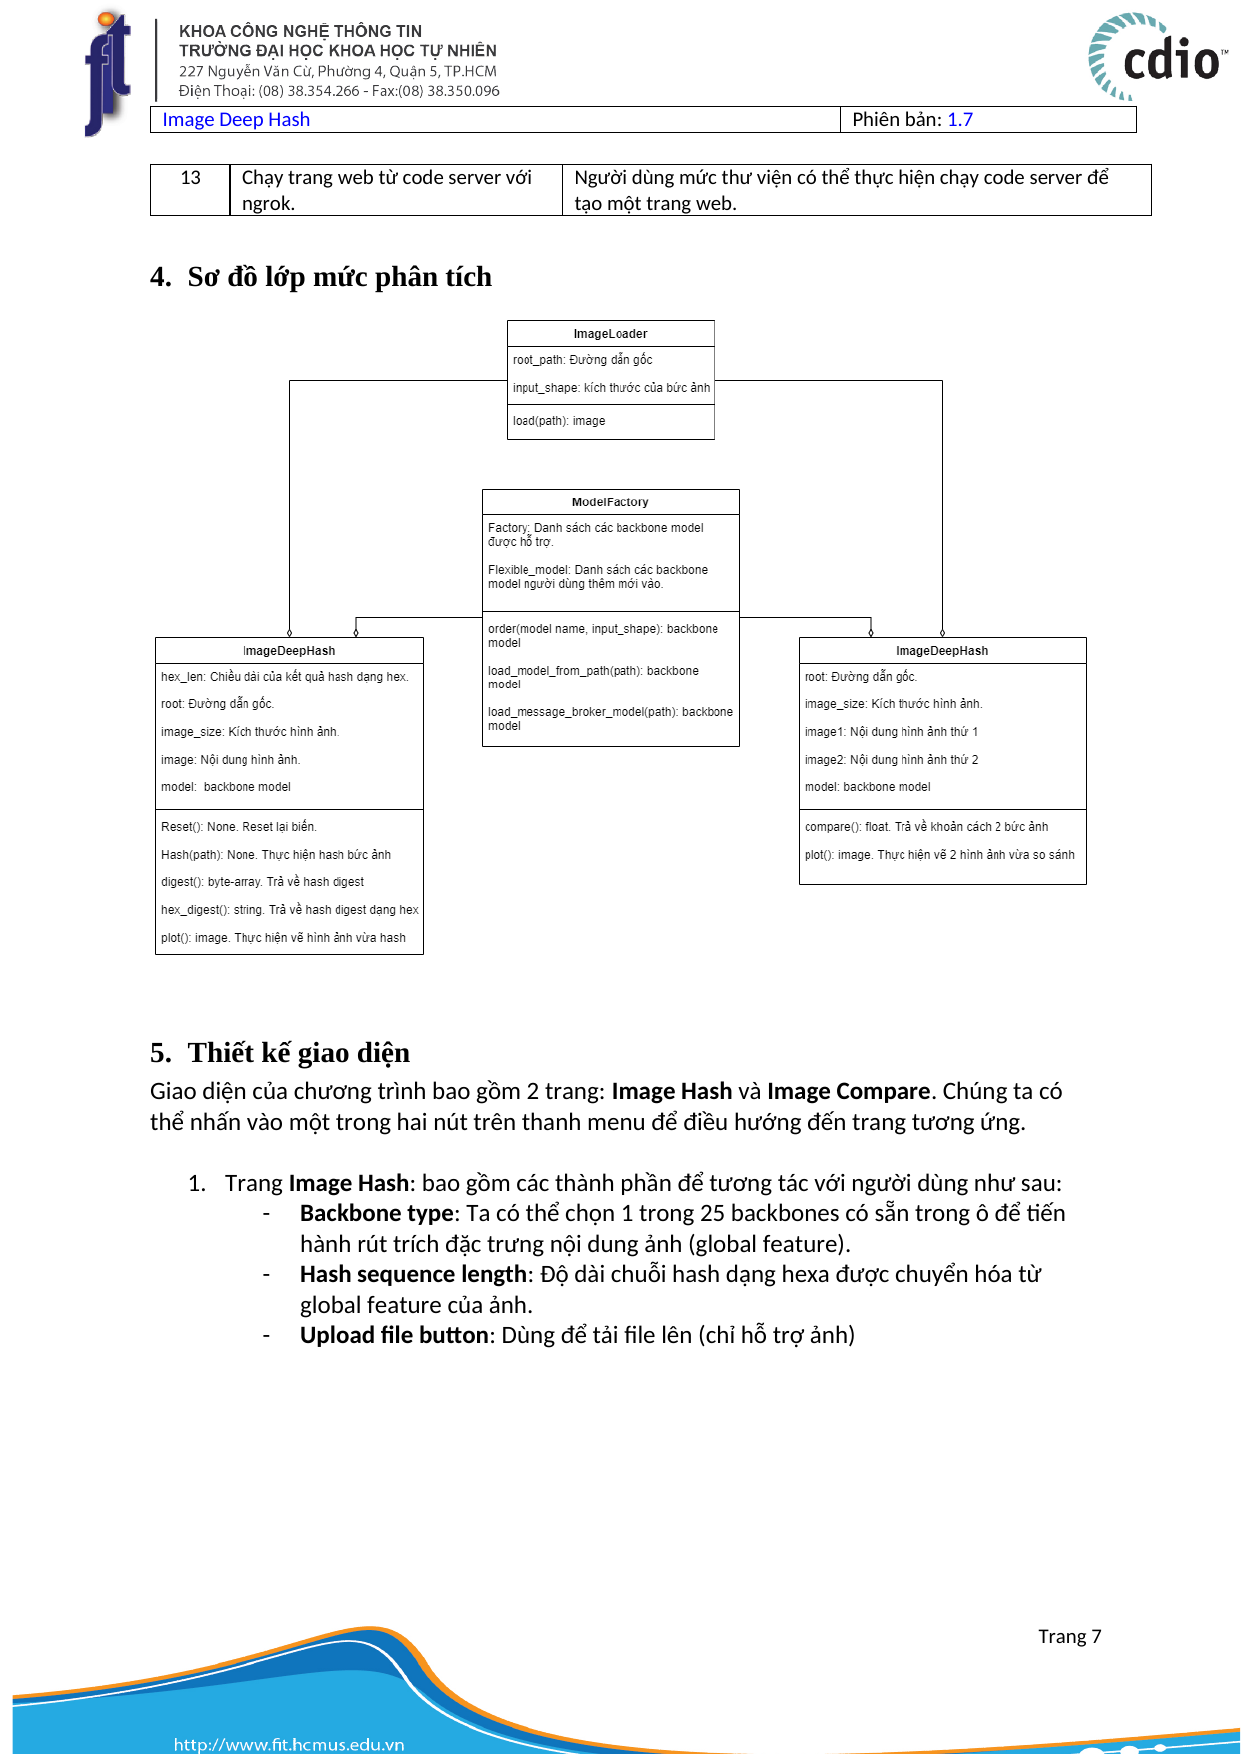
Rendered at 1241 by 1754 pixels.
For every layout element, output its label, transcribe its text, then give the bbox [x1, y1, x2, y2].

list Hash sequence length: Độ dài chuỗi hash dạng hexa được chuyển hóa từ global feature của ảnh. [262, 1258, 1090, 1319]
subtitle Thiết kế giao diện [150, 1035, 1090, 1069]
picture [61, 2, 1241, 161]
table_cell 13 [151, 165, 229, 215]
list Upload file button: Dùng để tải file lên (chỉ hỗ trợ ảnh) [262, 1319, 1090, 1350]
table_cell Chạy trang web từ code server với ngrok. [231, 165, 562, 215]
list Backbone type: Ta có thể chọn 1 trong 25 backbones có sẵn trong ô để tiến hành rút trích đặc trưng nội dung ảnh (global feature). [262, 1197, 1090, 1258]
table_cell Người dùng mức thư viện có thể thực hiện chạy code server để tạo một trang web. [563, 165, 1151, 215]
picture [150, 316, 1090, 962]
list Trang Image Hash: bao gồm các thành phần để tương tác với người dùng như sau: [187, 1167, 1090, 1197]
subtitle Sơ đồ lớp mức phân tích [150, 259, 1090, 293]
text Giao diện của chương trình bao gồm 2 trang: Image Hash và Image Compare. Chúng ta có thể nhấn vào một trong hai nút trên thanh menu để điều hướng đến trang tương ứng. [150, 1075, 1090, 1136]
picture [12, 1623, 1241, 1754]
